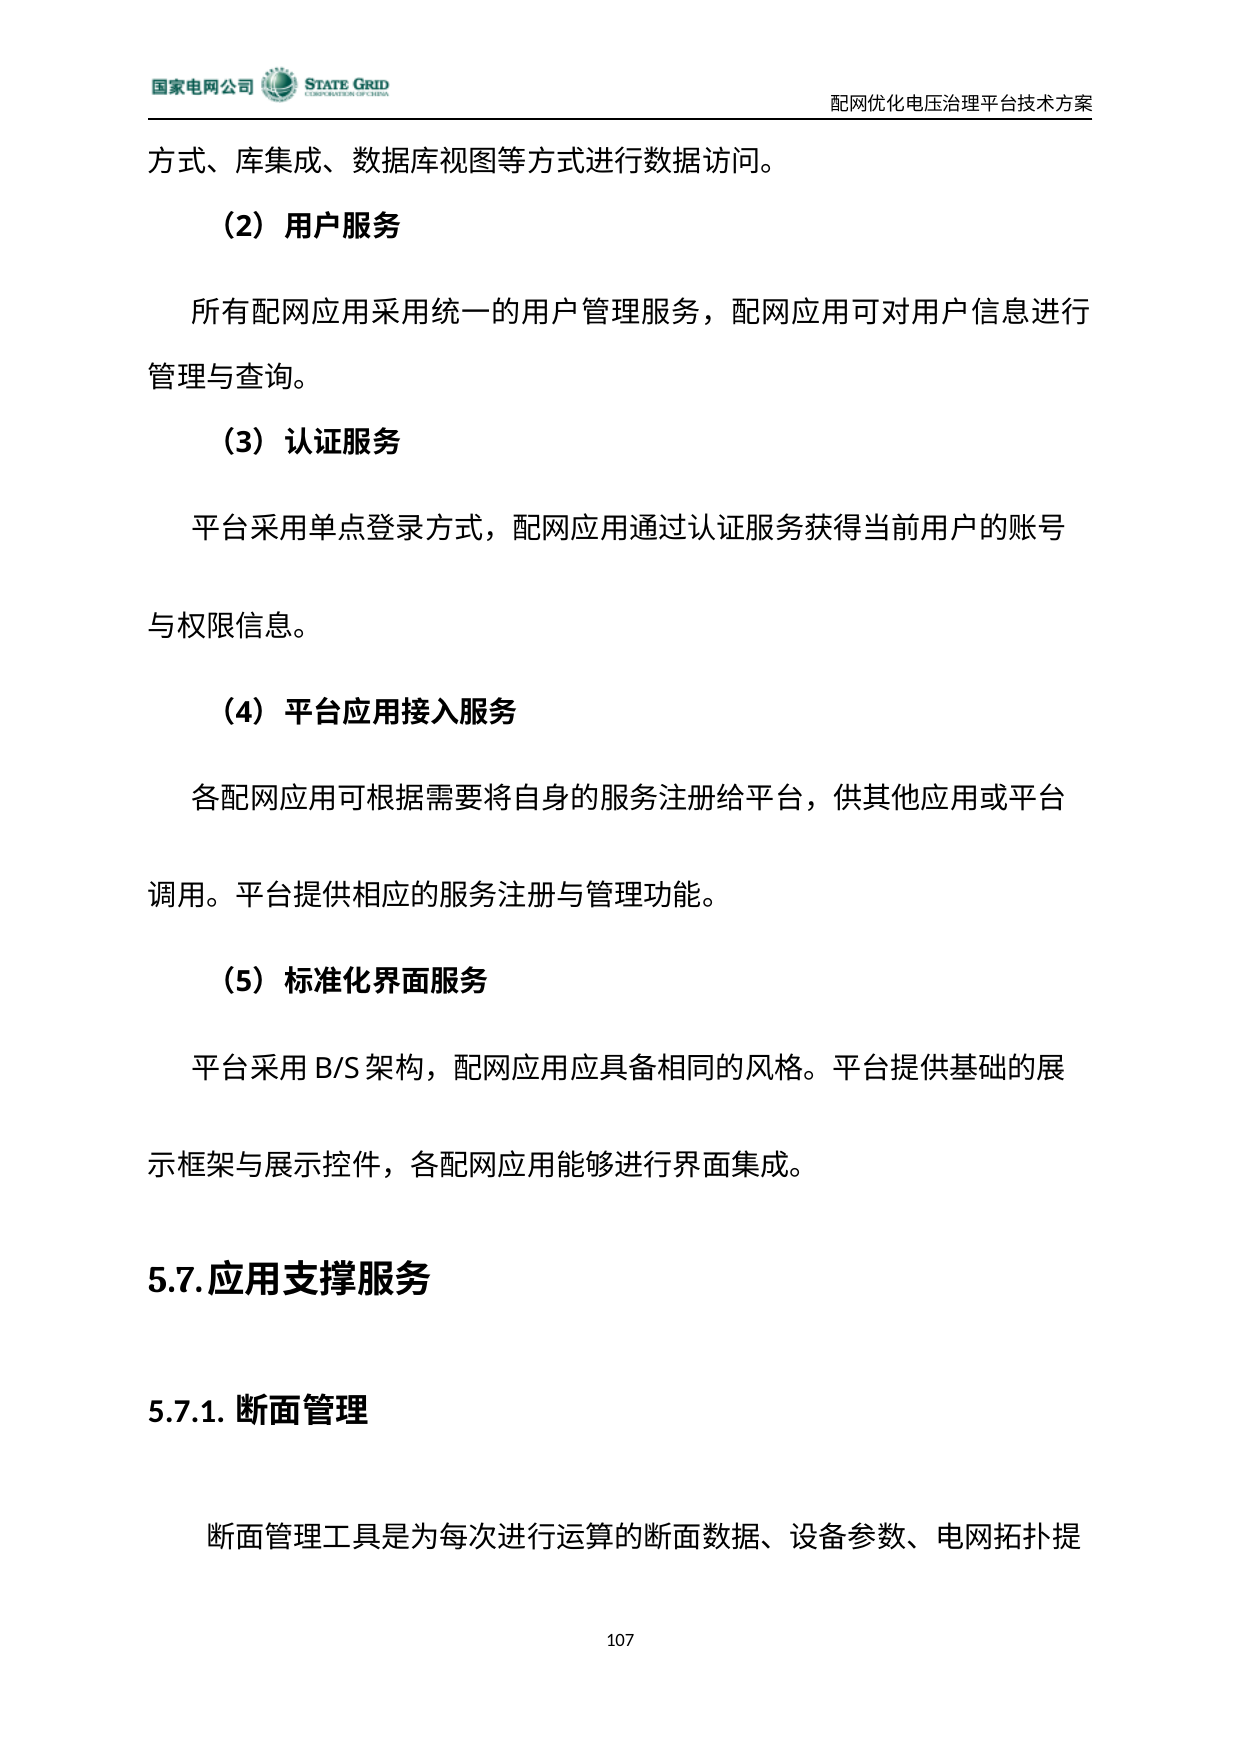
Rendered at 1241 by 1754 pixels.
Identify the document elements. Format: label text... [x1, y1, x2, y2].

list 标准化界面服务 [206, 947, 1092, 1012]
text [148, 126, 1092, 191]
list 用户服务 [206, 191, 1092, 256]
subtitle 应用支撑服务 [148, 1244, 1092, 1309]
text 各配网应用可根据需要将自身的服务注册给平台，供其他应用或平台调用。平台提供相应的服务注册与管理功能。 [148, 763, 1092, 926]
list 认证服务 [206, 407, 1092, 472]
text 所有配网应用采用统一的用户管理服务，配网应用可对用户信息进行管理与查询。 [148, 277, 1092, 407]
subtitle 断面管理 [148, 1375, 1092, 1440]
list 平台应用接入服务 [206, 677, 1092, 742]
text 平台采用B/S架构，配网应用应具备相同的风格。平台提供基础的展示框架与展示控件，各配网应用能够进行界面集成。 [148, 1033, 1092, 1195]
text 平台采用单点登录方式，配网应用通过认证服务获得当前用户的账号与权限信息。 [148, 493, 1092, 656]
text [148, 1502, 1092, 1567]
